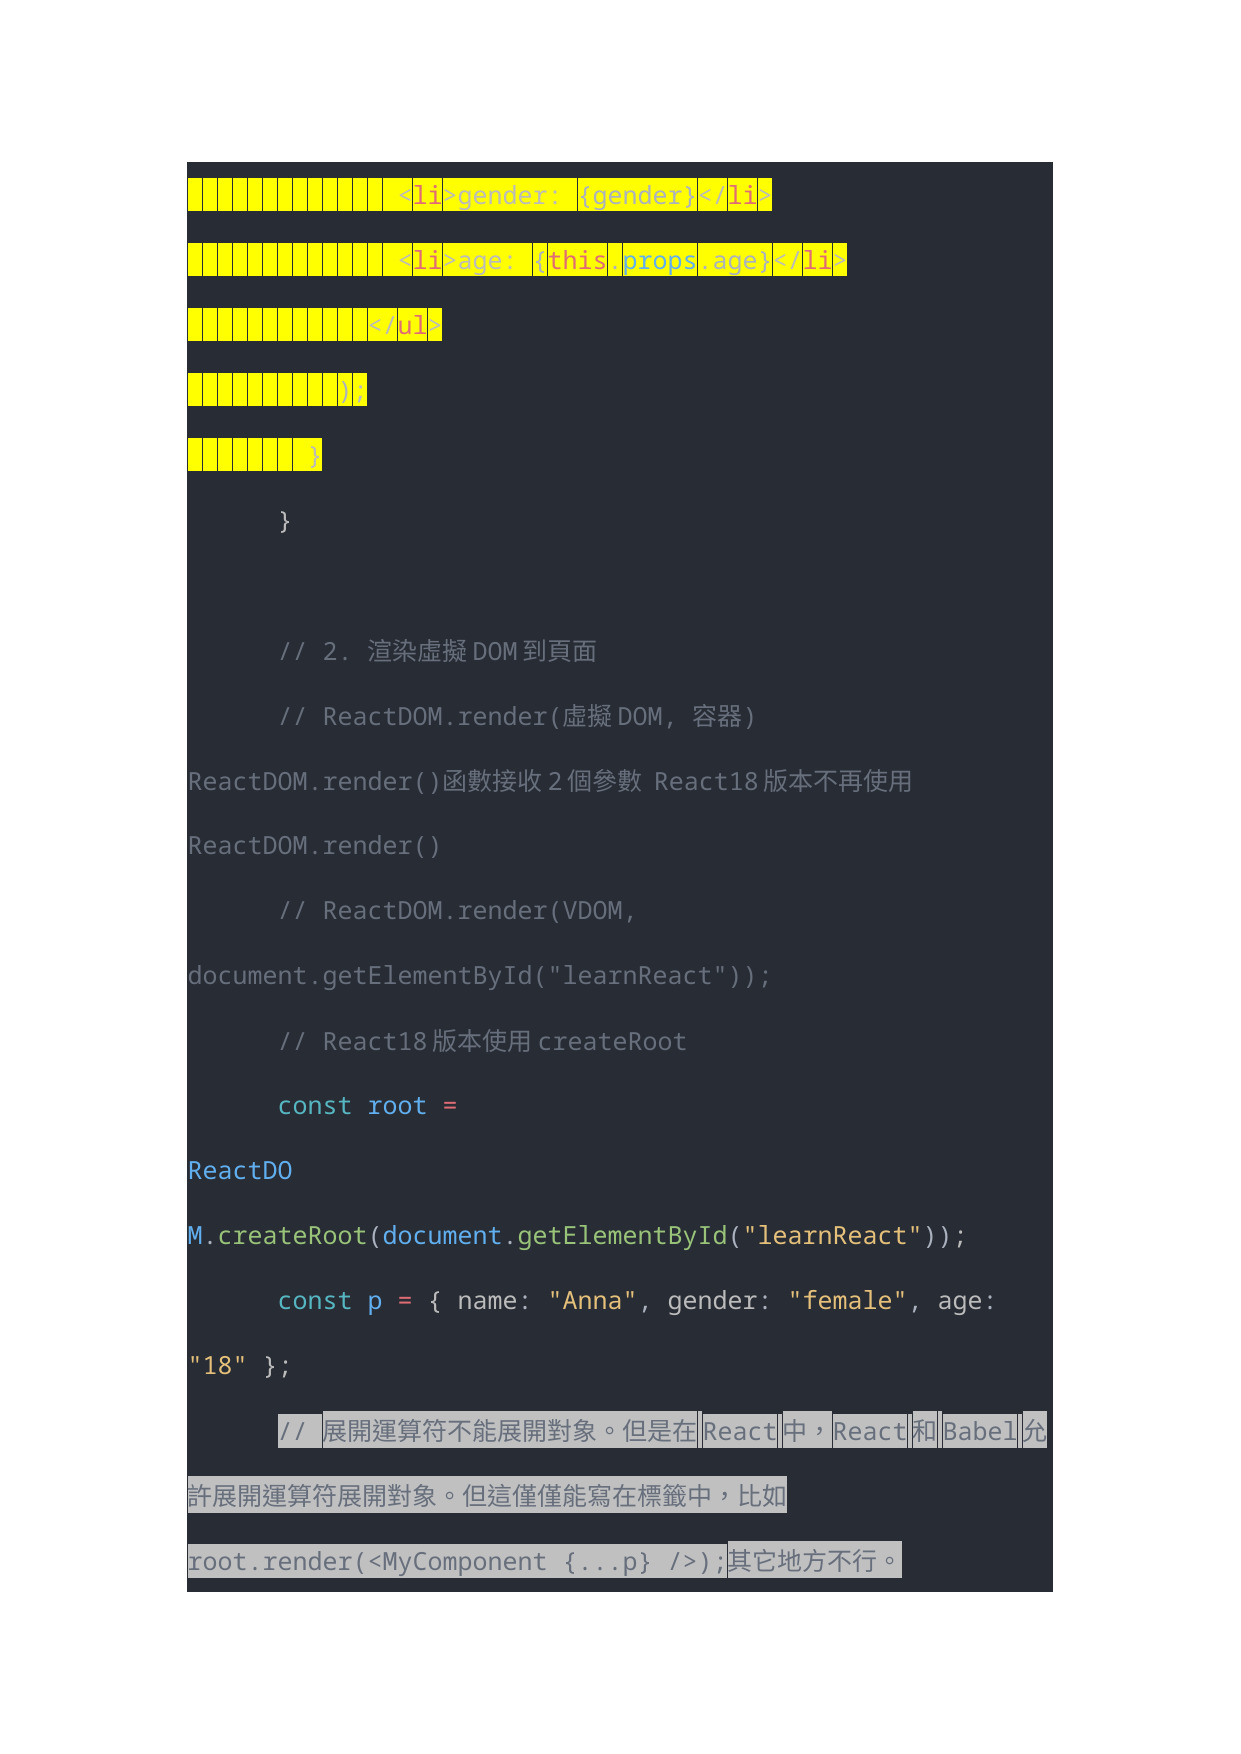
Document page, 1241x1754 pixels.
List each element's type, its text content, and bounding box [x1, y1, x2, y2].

text // React18版本使用createRoot [187, 1007, 1053, 1072]
text ); [187, 357, 1053, 422]
text <li>gender: {gender}</li> [187, 162, 1053, 227]
text // 展開運算符不能展開對象。但是在React中，React和Babel允許展開運算符展開對象。但這僅僅能寫在標籤中，比如root.render(<MyComponent {...p} />);其它地方不行。 [187, 1397, 1053, 1592]
text <li>age: {this.props.age}</li> [187, 227, 1053, 292]
text // ReactDOM.render(虛擬DOM, 容器) ReactDOM.render()函數接收2個參數 React18版本不再使用ReactDOM.render() [187, 682, 1053, 877]
text const root = ReactDOM.createRoot(document.getElementById("learnReact")); [187, 1072, 1053, 1267]
text // ReactDOM.render(VDOM, document.getElementById("learnReact")); [187, 877, 1053, 1007]
text </ul> [187, 292, 1053, 357]
text const p = { name: "Anna", gender: "female", age: "18" }; [187, 1267, 1053, 1397]
text } [187, 422, 1053, 487]
text // 2. 渲染虛擬DOM到頁面 [187, 617, 1053, 682]
text } [187, 487, 1053, 552]
